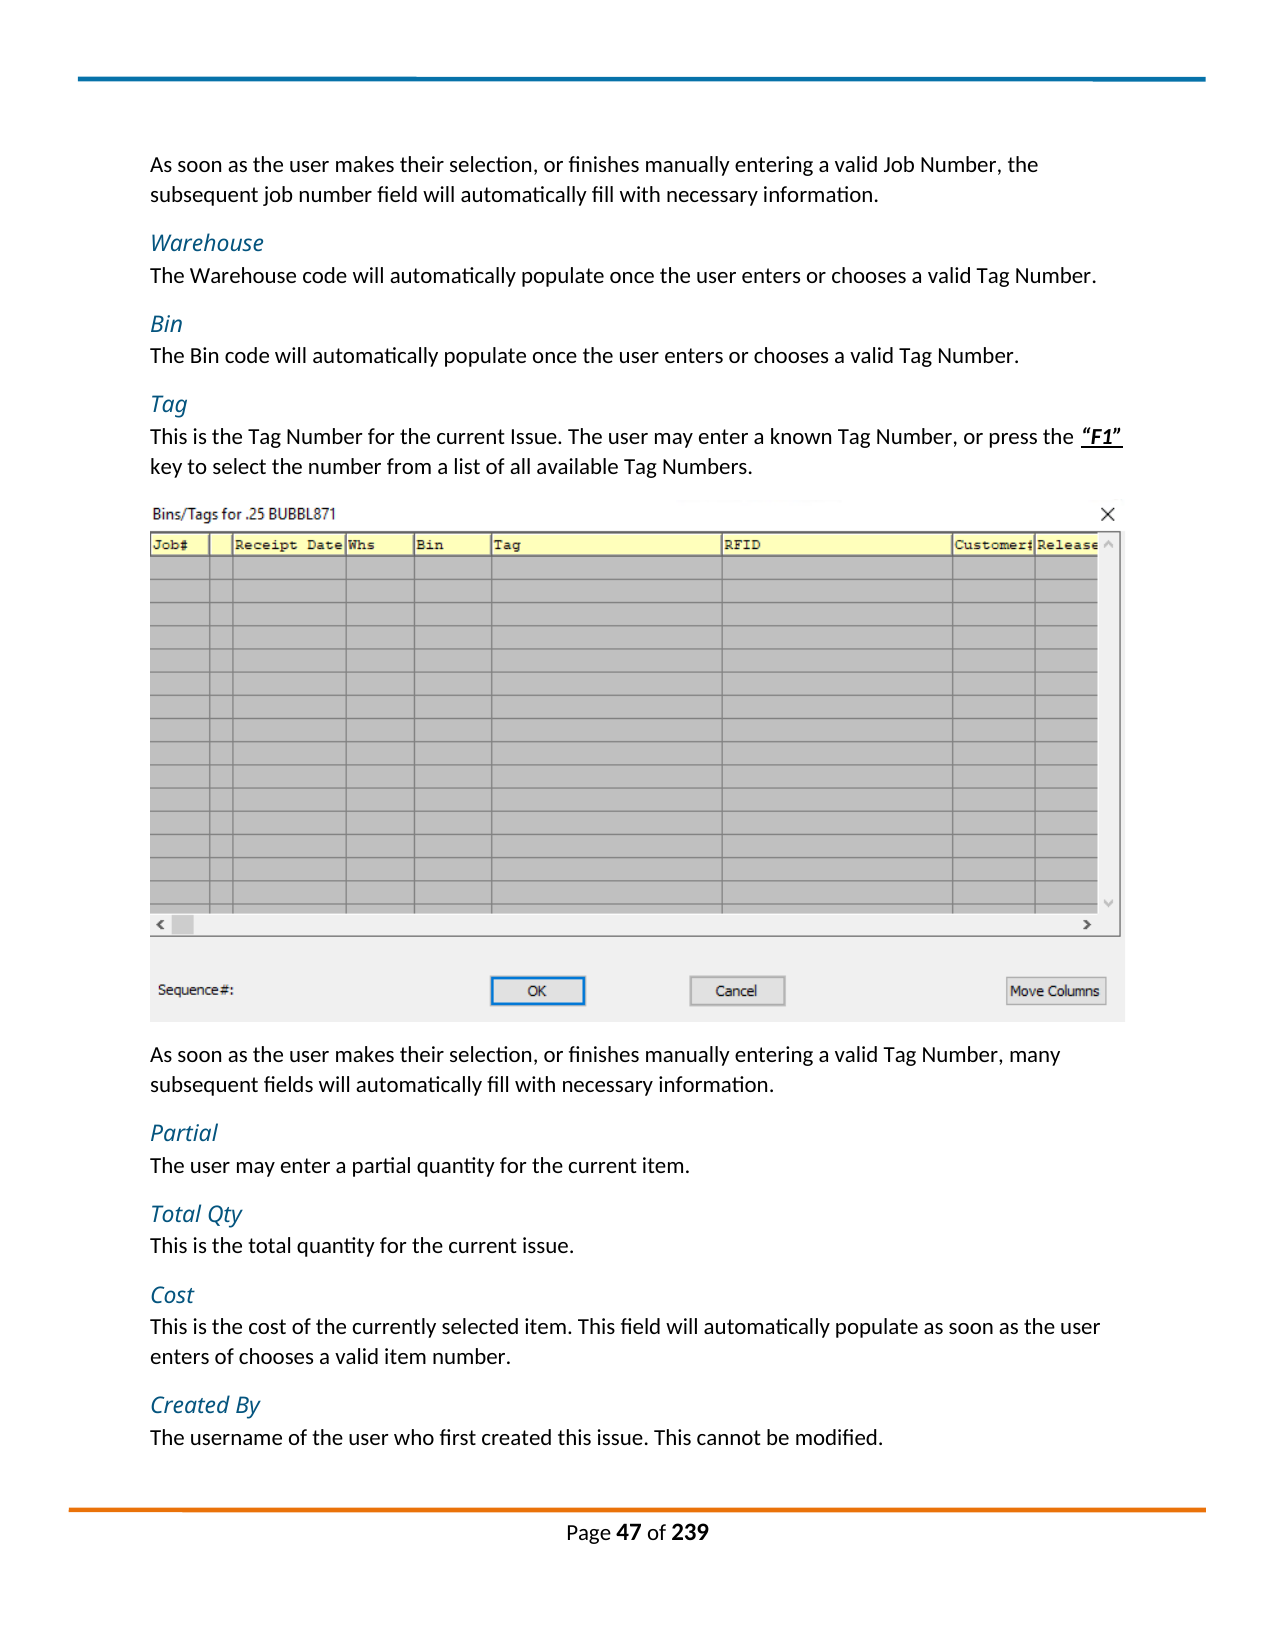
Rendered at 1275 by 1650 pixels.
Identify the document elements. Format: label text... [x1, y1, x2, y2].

picture [150, 499, 1125, 1022]
text The user may enter a partial quantity for the current item. [150, 1151, 1125, 1179]
text The username of the user who first created this issue. This cannot be modified. [150, 1423, 1125, 1451]
subtitle Warehouse [150, 227, 1125, 258]
subtitle Bin [150, 308, 1125, 339]
subtitle Cost [150, 1278, 1125, 1310]
text The Bin code will automatically populate once the user enters or chooses a valid Tag Number. [150, 341, 1125, 369]
subtitle Created By [150, 1389, 1125, 1421]
text This is the Tag Number for the current Issue. The user may enter a known Tag Number, or press the “F1” key to select the number from a list of all available Tag Numbers. [150, 422, 1125, 480]
text This is the cost of the currently selected item. This field will automatically populate as soon as the user enters of chooses a valid item number. [150, 1312, 1125, 1371]
text As soon as the user makes their selection, or finishes manually entering a valid Tag Number, many subsequent fields will automatically fill with necessary information. [150, 1040, 1125, 1098]
text The Warehouse code will automatically populate once the user enters or chooses a valid Tag Number. [150, 261, 1125, 289]
subtitle Total Qty [150, 1198, 1125, 1229]
subtitle Tag [150, 388, 1125, 419]
text As soon as the user makes their selection, or finishes manually entering a valid Job Number, the subsequent job number field will automatically fill with necessary information. [150, 150, 1125, 208]
text This is the total quantity for the current issue. [150, 1232, 1125, 1260]
subtitle Partial [150, 1117, 1125, 1148]
